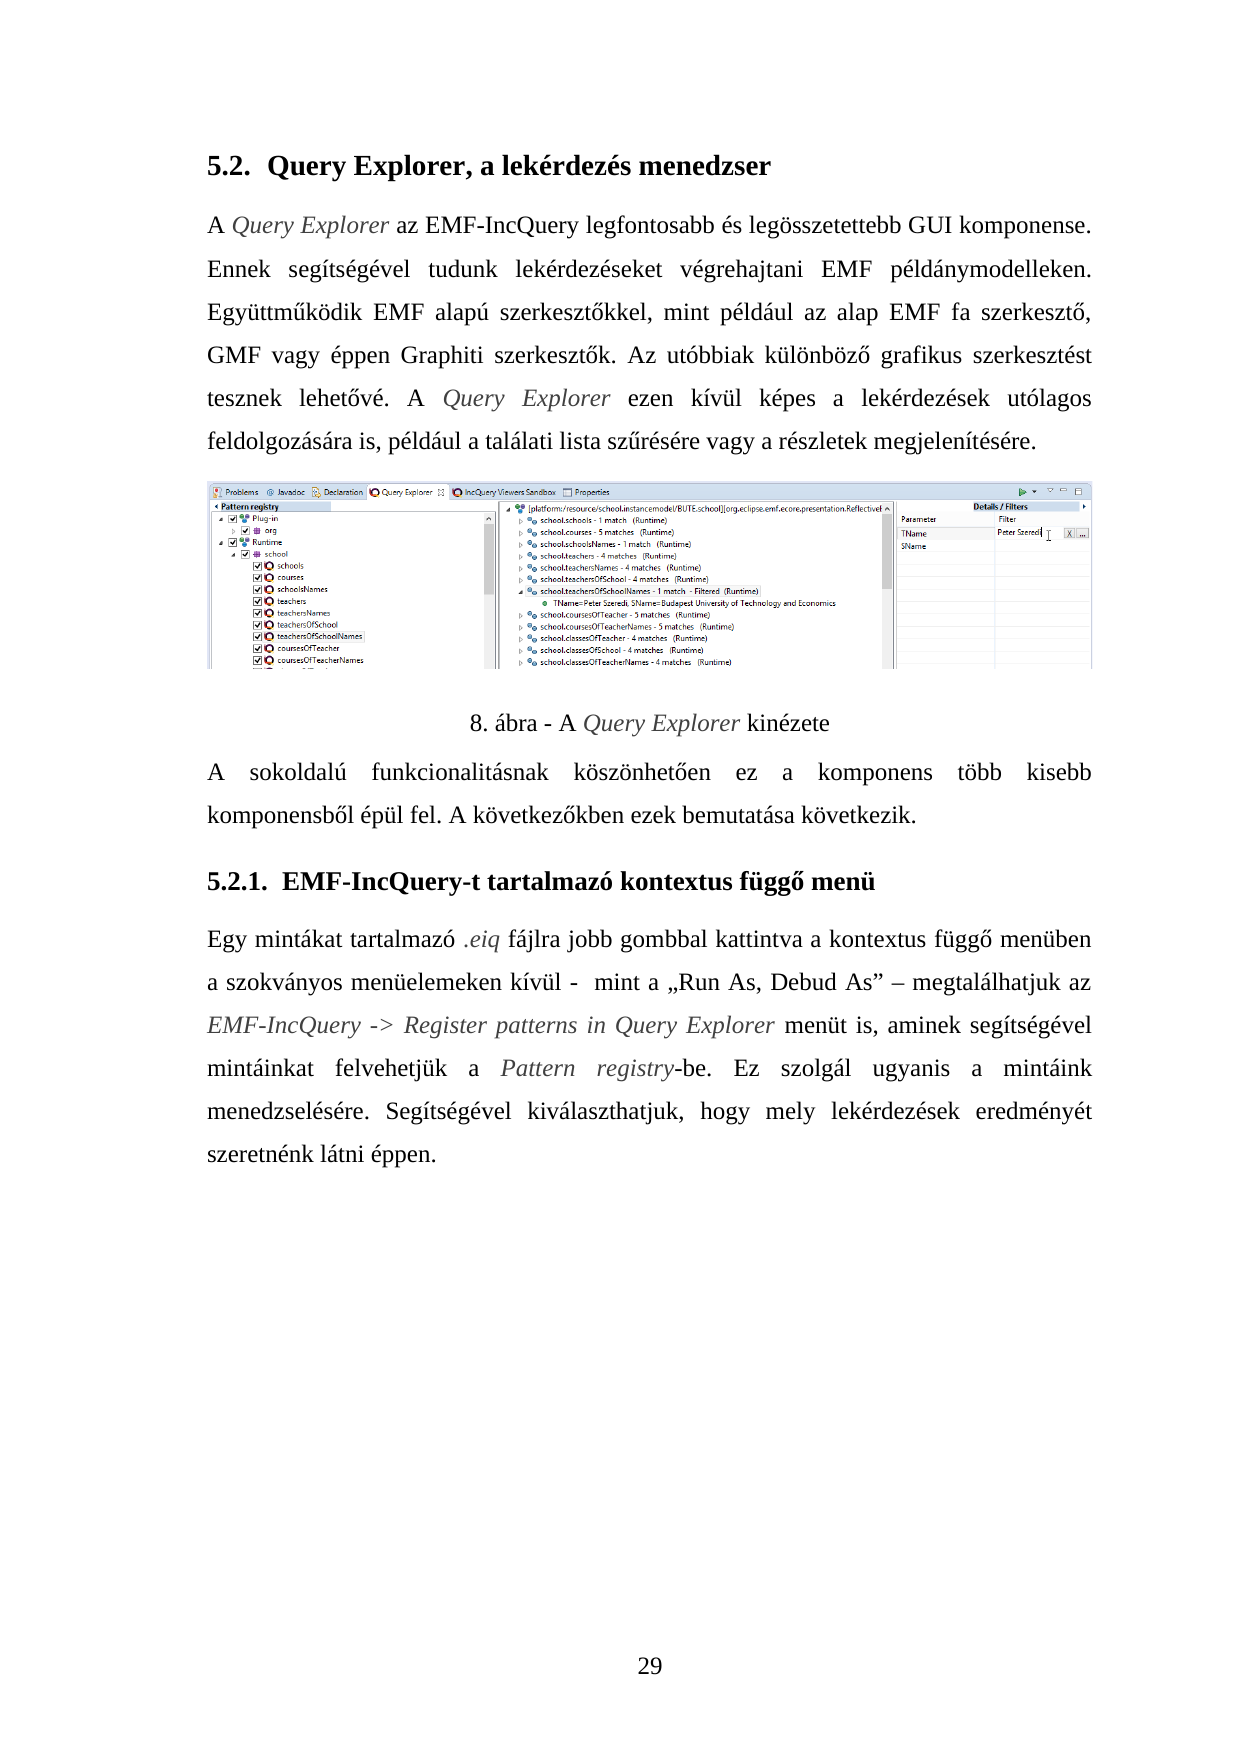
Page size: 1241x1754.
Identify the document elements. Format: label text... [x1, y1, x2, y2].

subtitle EMF-IncQuery-t tartalmazó kontextus függő menü [207, 864, 1092, 896]
text Egy mintákat tartalmazó .eiq fájlra jobb gombbal kattintva a kontextus függő menüben a szokványos menüelemeken kívül - mint a „Run As, Debud As” – megtalálhatjuk az EMF-IncQuery -> Register patterns in Query Explorer menüt is, aminek segítségével mintáinkat felvehetjük a Pattern registry-be. Ez szolgál ugyanis a mintáink menedzselésére. Segítségével kiválaszthatjuk, hogy mely lekérdezések eredményét szeretnénk látni éppen. [207, 924, 1092, 1168]
text A sokoldalú funkcionalitásnak köszönhetően ez a komponens több kisebb komponensből épül fel. A következőkben ezek bemutatása következik. [207, 757, 1092, 829]
subtitle Query Explorer, a lekérdezés menedzser [207, 148, 1092, 181]
text A Query Explorer az EMF-IncQuery legfontosabb és legösszetettebb GUI komponense. Ennek segítségével tudunk lekérdezéseket végrehajtani EMF példánymodelleken. Együttműködik EMF alapú szerkesztőkkel, mint például az alap EMF fa szerkesztő, GMF vagy éppen Graphiti szerkesztők. Az utóbbiak különböző grafikus szerkesztést tesznek lehetővé. A Query Explorer ezen kívül képes a lekérdezések utólagos feldolgozására is, például a találati lista szűrésére vagy a részletek megjelenítésére. [207, 211, 1092, 455]
picture [206, 481, 1093, 669]
